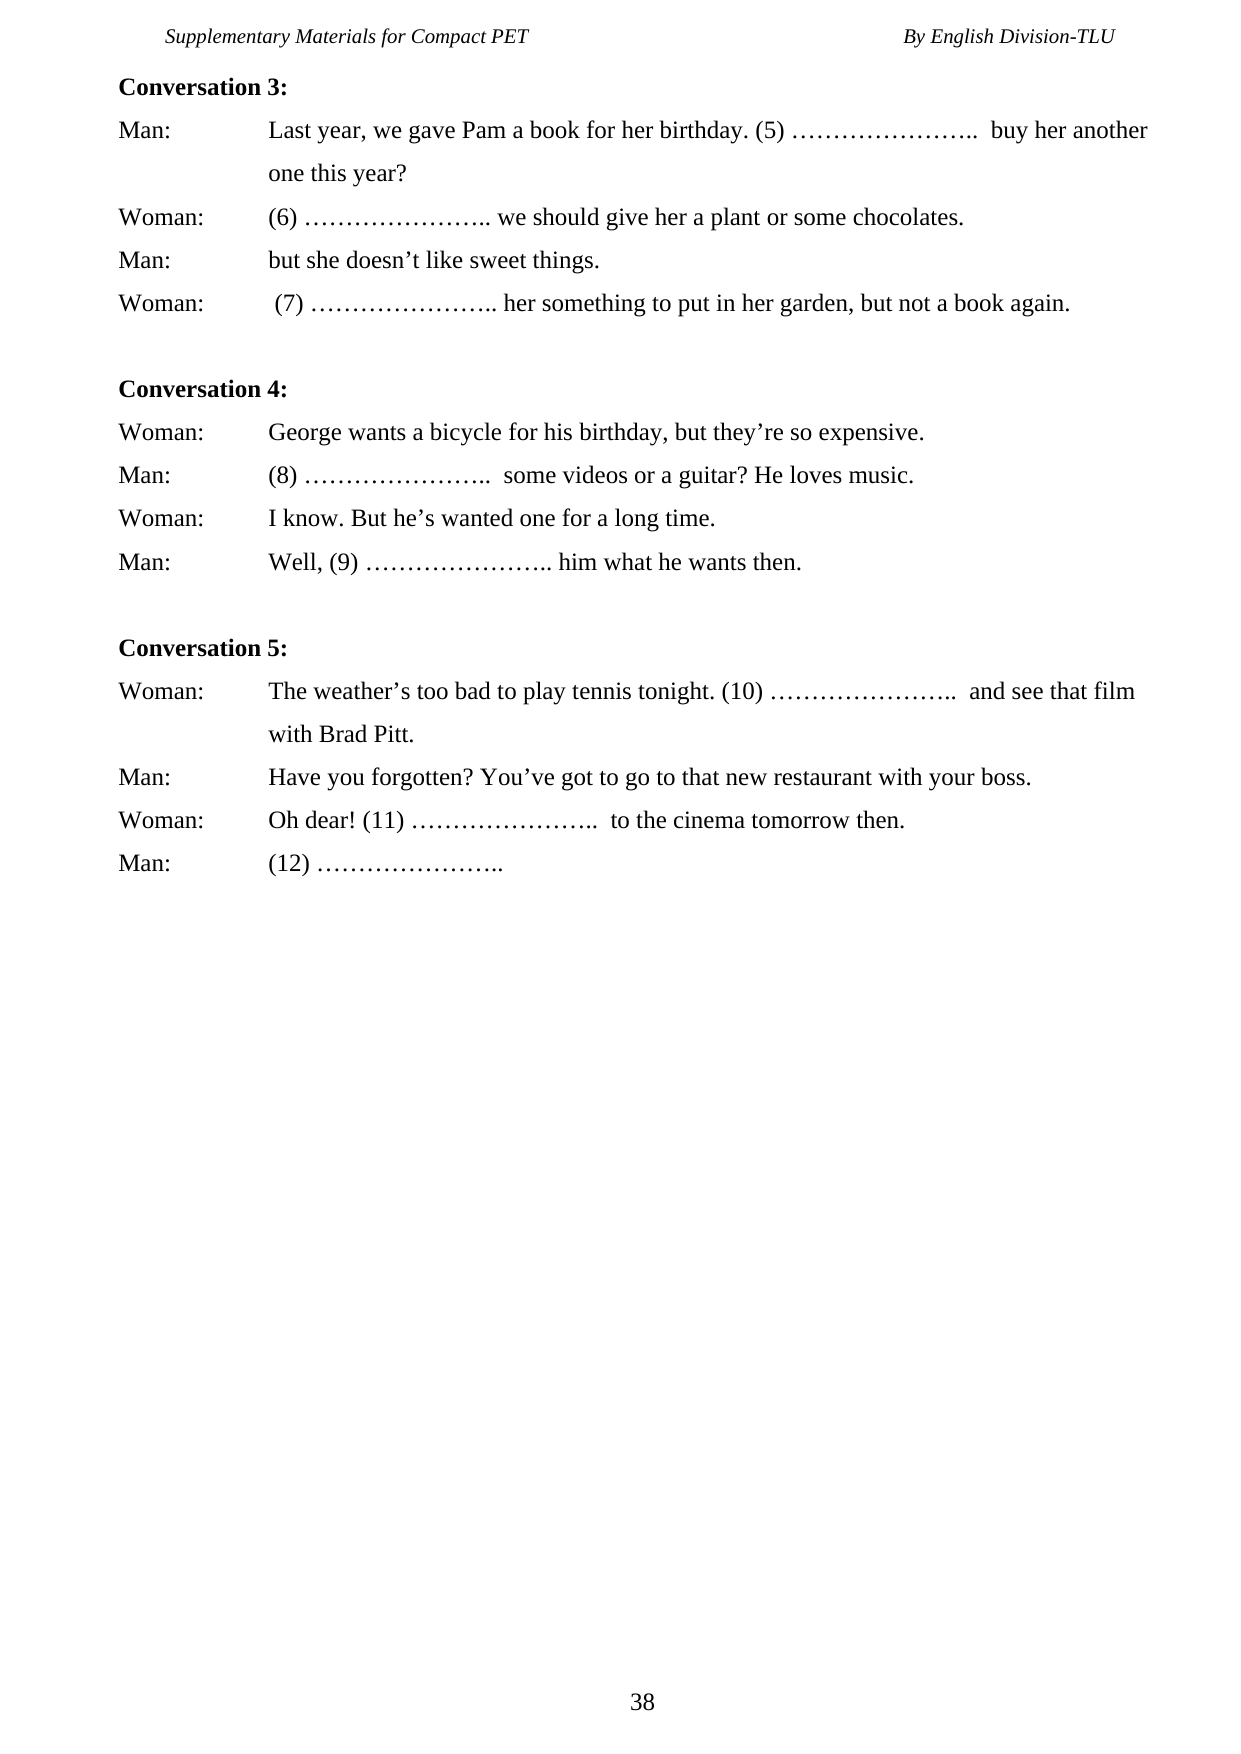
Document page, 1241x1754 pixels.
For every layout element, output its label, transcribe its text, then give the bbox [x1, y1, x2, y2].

text Man: (8) ………………….. some videos or a guitar? He loves music. [118, 460, 1166, 489]
text Woman: I know. But he’s wanted one for a long time. [118, 503, 1166, 532]
text Man: (12) ………………….. [118, 848, 1166, 877]
text Man: but she doesn’t like sweet things. [118, 245, 1166, 273]
text Man: Last year, we gave Pam a book for her birthday. (5) ………………….. buy her another one this year? [118, 115, 1166, 187]
text Man: Well, (9) ………………….. him what he wants then. [118, 547, 1166, 575]
text Conversation 5: [118, 633, 1166, 662]
text Woman: The weather’s too bad to play tennis tonight. (10) ………………….. and see that film with Brad Pitt. [118, 676, 1166, 748]
text Woman: (6) ………………….. we should give her a plant or some chocolates. [118, 202, 1166, 230]
text Conversation 4: [118, 374, 1166, 403]
text Woman: Oh dear! (11) ………………….. to the cinema tomorrow then. [118, 805, 1166, 834]
text Man: Have you forgotten? You’ve got to go to that new restaurant with your boss. [118, 762, 1166, 791]
text Woman: (7) ………………….. her something to put in her garden, but not a book again. [118, 288, 1166, 317]
text Conversation 3: [118, 72, 1166, 101]
text Woman: George wants a bicycle for his birthday, but they’re so expensive. [118, 417, 1166, 446]
